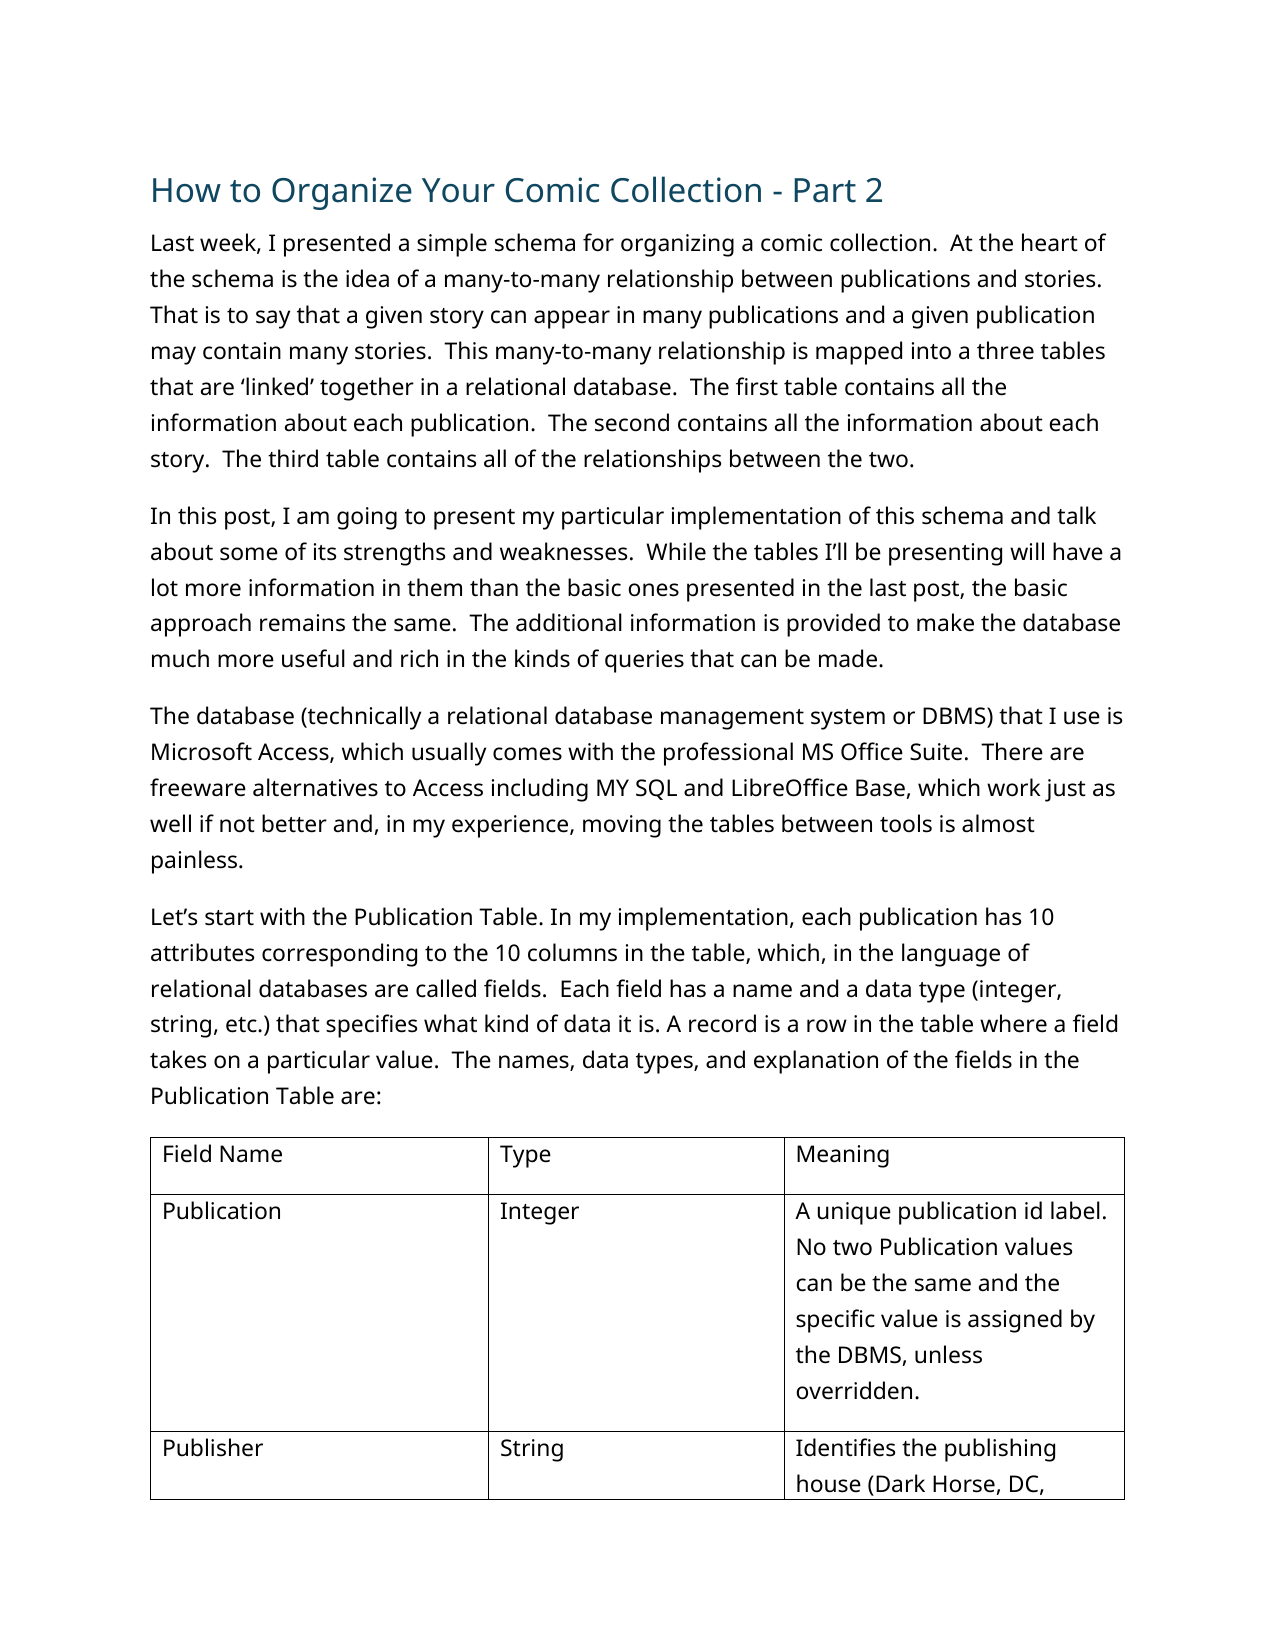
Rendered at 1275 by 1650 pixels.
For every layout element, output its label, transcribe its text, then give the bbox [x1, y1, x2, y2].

table_header Type [489, 1138, 784, 1194]
text Last week, I presented a simple schema for organizing a comic collection. At the heart of the schema is the idea of a many-to-many relationship between publications and stories. That is to say that a given story can appear in many publications and a given publication may contain many stories. This many-to-many relationship is mapped into a three tables that are ‘linked’ together in a relational database. The first table contains all the information about each publication. The second contains all the information about each story. The third table contains all of the relationships between the two. [150, 227, 1125, 474]
table_cell Publisher [151, 1432, 488, 1499]
subtitle How to Organize Your Comic Collection - Part 2 [150, 167, 1125, 212]
table_cell String [489, 1432, 784, 1499]
text The database (technically a relational database management system or DBMS) that I use is Microsoft Access, which usually comes with the professional MS Office Suite. There are freeware alternatives to Access including MY SQL and LibreOffice Base, which work just as well if not better and, in my experience, moving the tables between tools is almost painless. [150, 700, 1125, 875]
text Let’s start with the Publication Table. In my implementation, each publication has 10 attributes corresponding to the 10 columns in the table, which, in the language of relational databases are called fields. Each field has a name and a data type (integer, string, etc.) that specifies what kind of data it is. A record is a row in the table where a field takes on a particular value. The names, data types, and explanation of the fields in the Publication Table are: [150, 901, 1125, 1112]
table_cell Publication [151, 1195, 488, 1431]
table_cell Integer [489, 1195, 784, 1431]
table_header Field Name [151, 1138, 488, 1194]
text In this post, I am going to present my particular implementation of this schema and talk about some of its strengths and weaknesses. While the tables I’ll be presenting will have a lot more information in them than the basic ones presented in the last post, the basic approach remains the same. The additional information is provided to make the database much more useful and rich in the kinds of queries that can be made. [150, 499, 1125, 674]
table_cell A unique publication id label. No two Publication values can be the same and the specific value is assigned by the DBMS, unless overridden. [785, 1195, 1124, 1431]
table_header Meaning [785, 1138, 1124, 1194]
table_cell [785, 1432, 1124, 1499]
